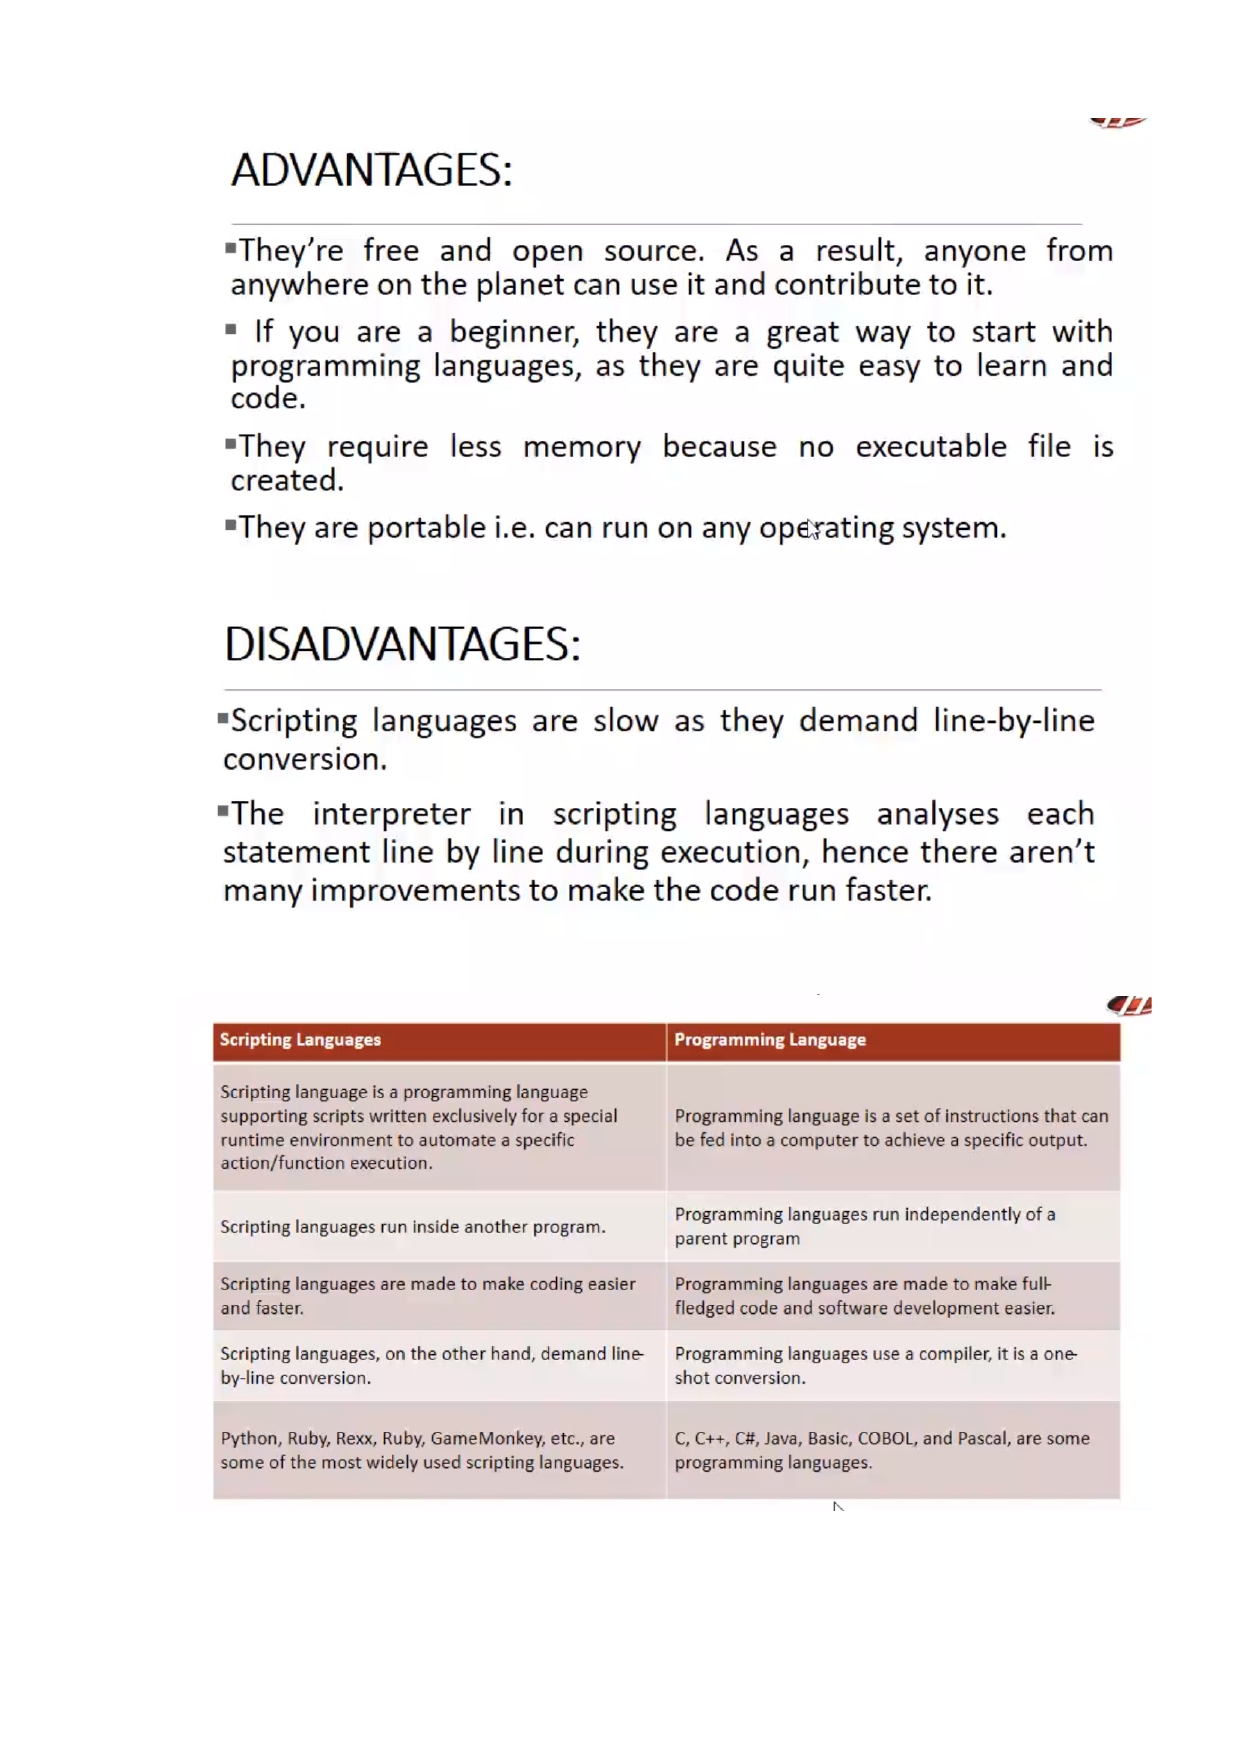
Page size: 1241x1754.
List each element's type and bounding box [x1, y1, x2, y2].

picture [177, 996, 1152, 1511]
picture [177, 601, 1152, 995]
picture [177, 118, 1152, 599]
